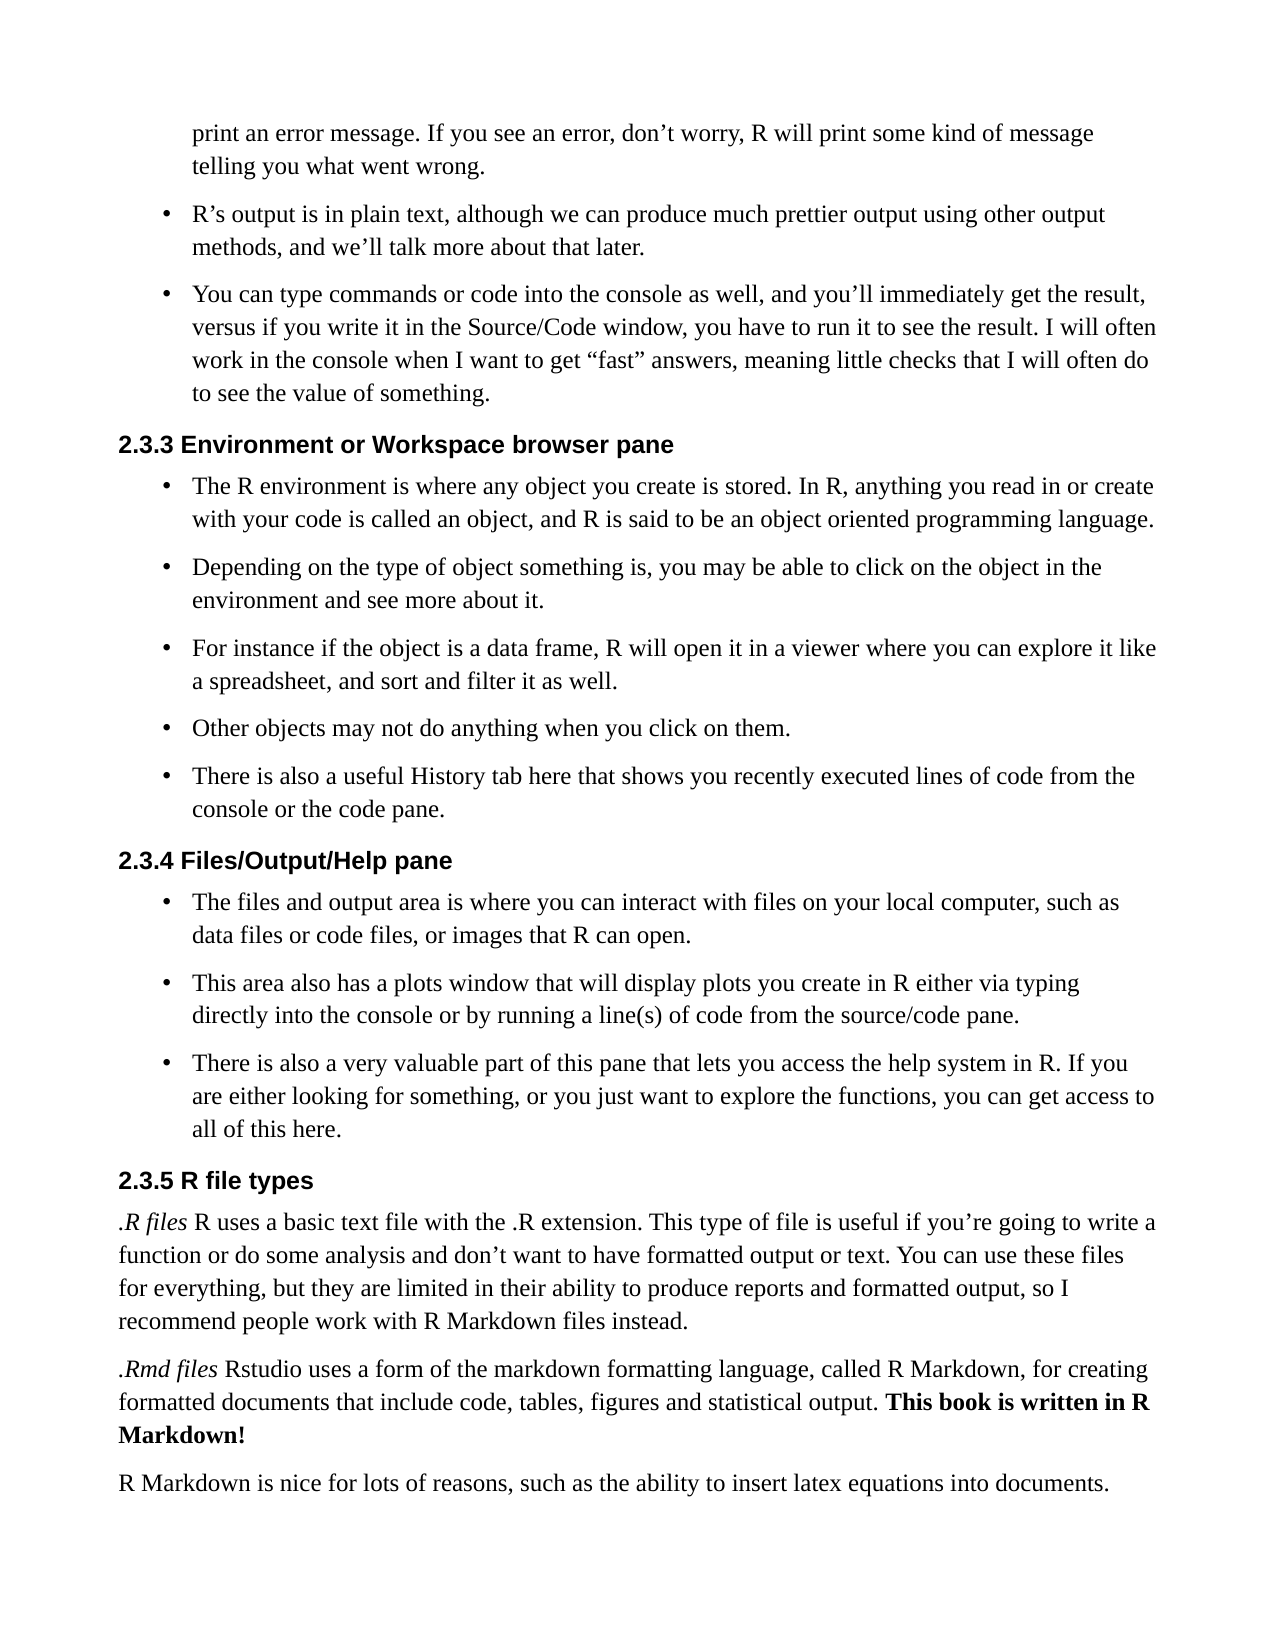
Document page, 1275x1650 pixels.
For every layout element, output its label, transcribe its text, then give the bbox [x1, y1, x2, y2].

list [162, 118, 1157, 180]
list There is also a useful History tab here that shows you recently executed lines of code from the console or the code pane. [162, 761, 1157, 823]
text R Markdown is nice for lots of reasons, such as the ability to insert latex equations into documents. [118, 1468, 1157, 1496]
subtitle 2.3.3 Environment or Workspace browser pane [118, 430, 1157, 459]
subtitle 2.3.5 R file types [118, 1166, 1157, 1195]
list Other objects may not do anything when you click on them. [162, 713, 1157, 742]
list There is also a very valuable part of this pane that lets you access the help system in R. If you are either looking for something, or you just want to explore the functions, you can get access to all of this here. [162, 1048, 1157, 1143]
list This area also has a plots window that will display plots you create in R either via typing directly into the console or by running a line(s) of code from the source/code pane. [162, 968, 1157, 1029]
list The files and output area is where you can interact with files on your local computer, such as data files or code files, or images that R can open. [162, 887, 1157, 949]
list For instance if the object is a data frame, R will open it in a viewer where you can explore it like a spreadsheet, and sort and filter it as well. [162, 633, 1157, 694]
list You can type commands or code into the console as well, and you’ll immediately get the result, versus if you write it in the Source/Code window, you have to run it to see the result. I will often work in the console when I want to get “fast” answers, meaning little checks that I will often do to see the value of something. [162, 279, 1157, 407]
list R’s output is in plain text, although we can produce much prettier output using other output methods, and we’ll talk more about that later. [162, 199, 1157, 261]
text .R files R uses a basic text file with the .R extension. This type of file is useful if you’re going to write a function or do some analysis and don’t want to have formatted output or text. You can use these files for everything, but they are limited in their ability to produce reports and formatted output, so I recommend people work with R Markdown files instead. [118, 1207, 1157, 1335]
list Depending on the type of object something is, you may be able to click on the object in the environment and see more about it. [162, 552, 1157, 614]
list The R environment is where any object you create is stored. In R, anything you read in or create with your code is called an object, and R is said to be an object oriented programming language. [162, 471, 1157, 533]
text .Rmd files Rstudio uses a form of the markdown formatting language, called R Markdown, for creating formatted documents that include code, tables, figures and statistical output. This book is written in R Markdown! [118, 1354, 1157, 1449]
subtitle 2.3.4 Files/Output/Help pane [118, 846, 1157, 874]
